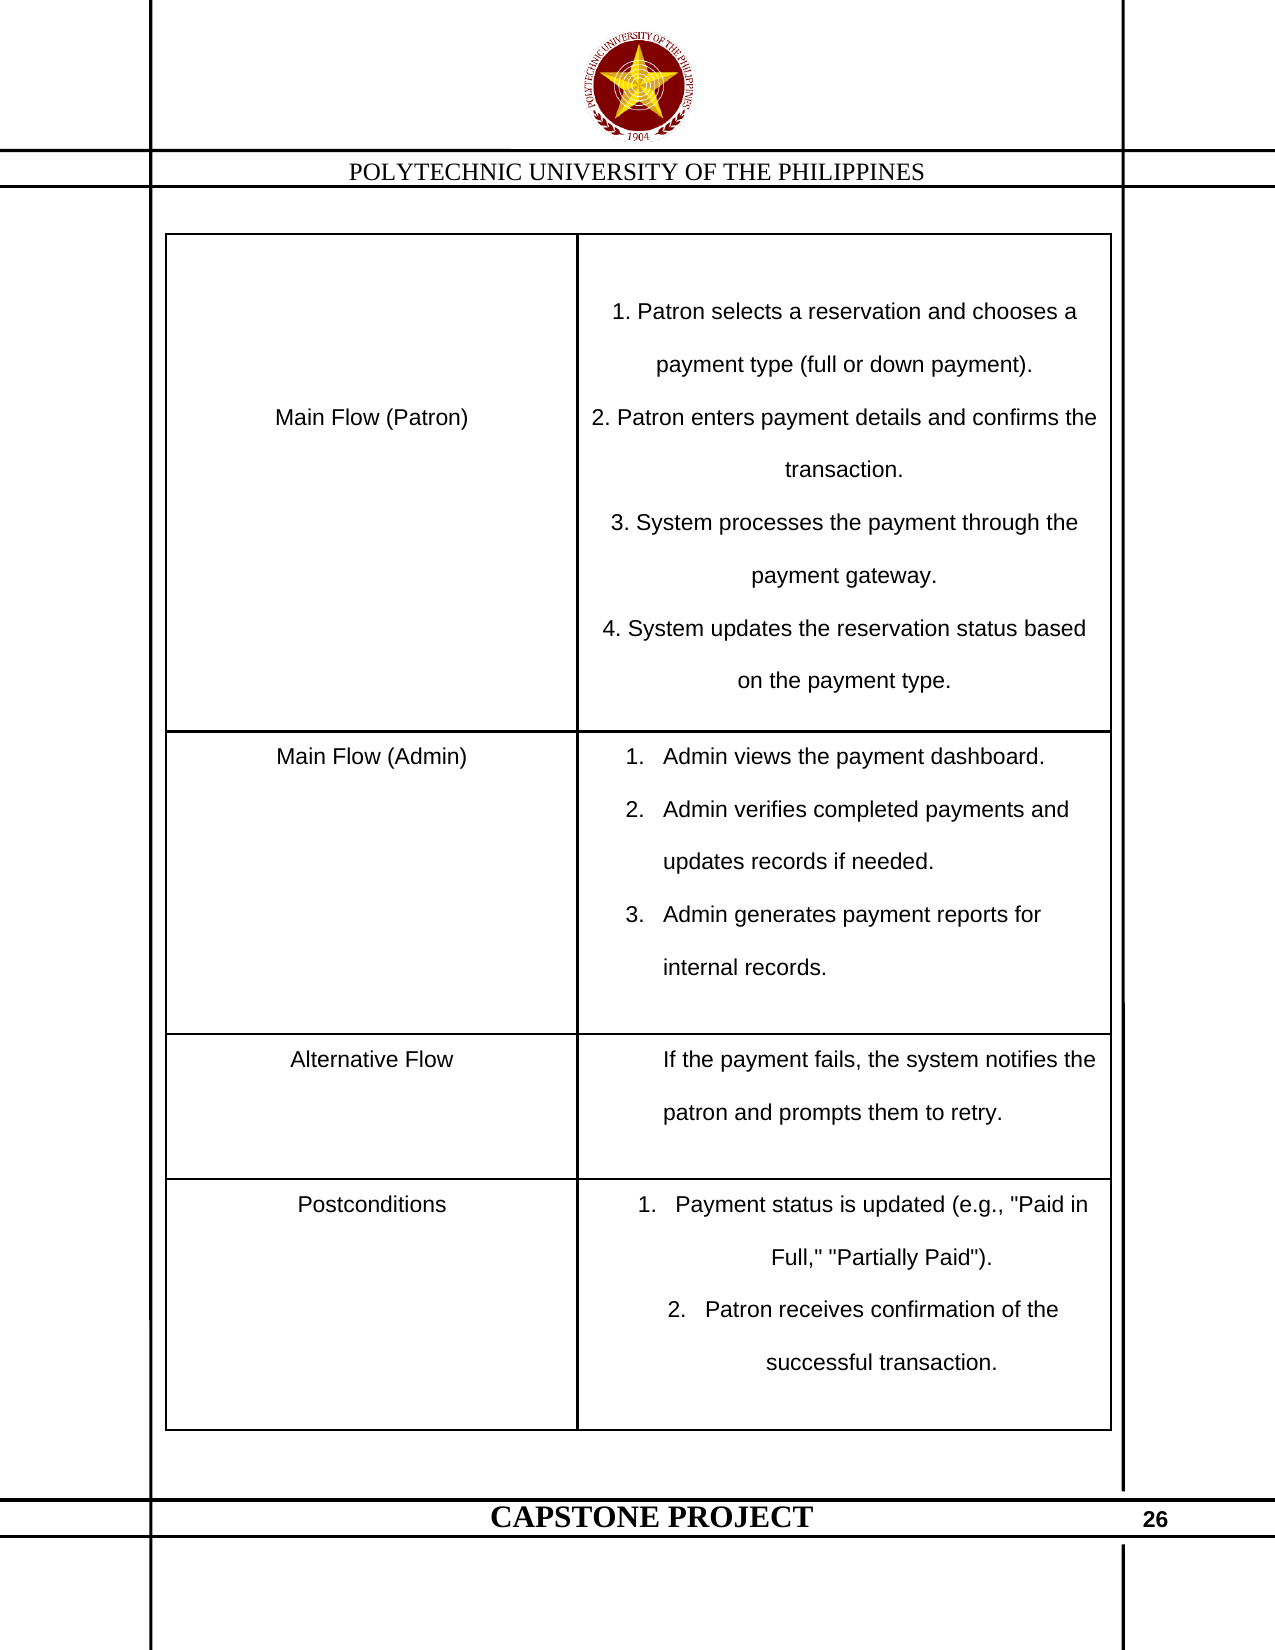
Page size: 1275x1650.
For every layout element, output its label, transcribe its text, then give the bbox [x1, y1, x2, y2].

table_cell If the payment fails, the system notifies the patron and prompts them to retry. [579, 1035, 1110, 1178]
table_cell Main Flow (Admin) [167, 733, 576, 1033]
picture [582, 31, 694, 142]
table_cell Main Flow (Patron) [167, 235, 576, 730]
table_cell Alternative Flow [167, 1035, 576, 1178]
table_cell Postconditions [167, 1180, 576, 1428]
table_cell Admin views the payment dashboard. Admin verifies completed payments and updates records if needed. Admin generates payment reports for internal records. [579, 733, 1110, 1033]
table_cell Payment status is updated (e.g., "Paid in Full," "Partially Paid"). Patron receives confirmation of the successful transaction. [579, 1180, 1110, 1428]
table_cell 1. Patron selects a reservation and chooses a payment type (full or down payment). 2. Patron enters payment details and confirms the transaction. 3. System processes the payment through the payment gateway. 4. System updates the reservation status based on the payment type. [579, 235, 1110, 730]
